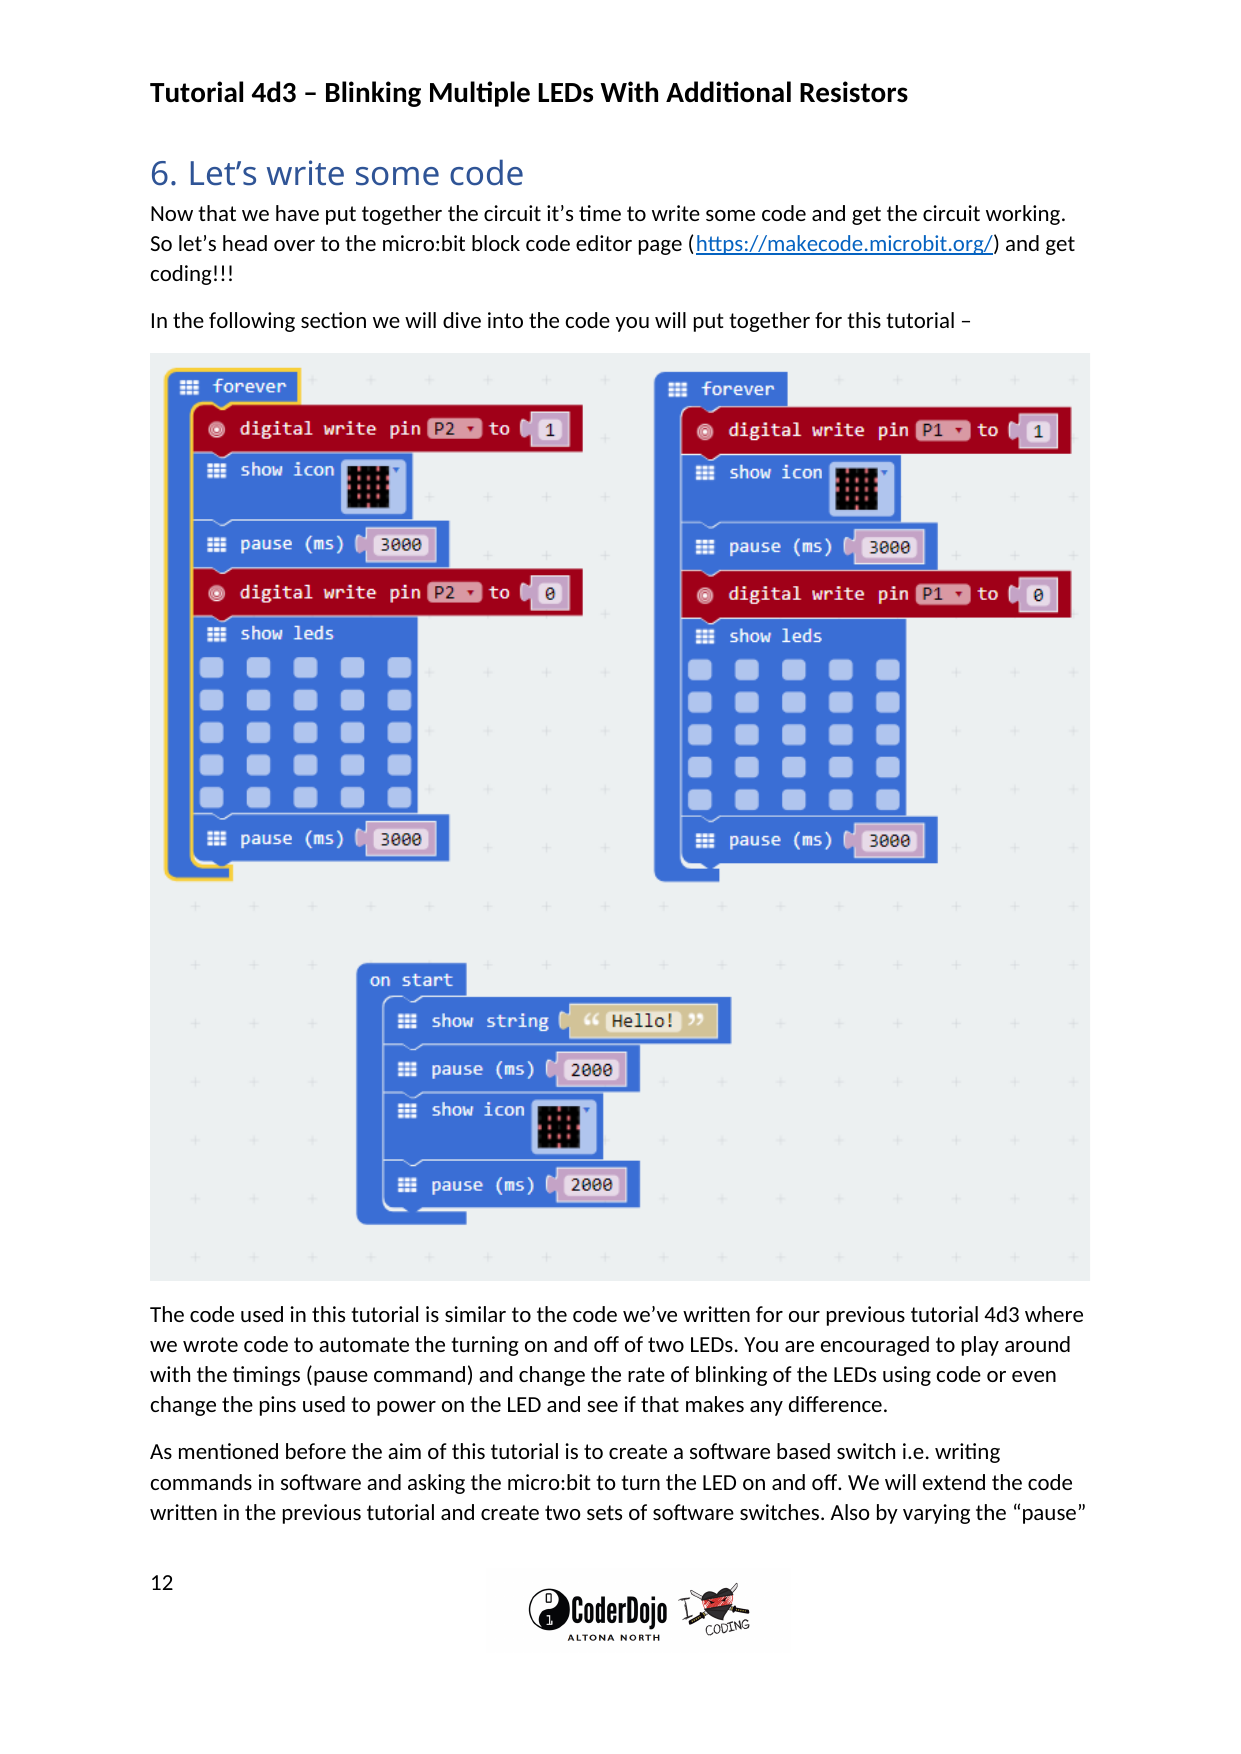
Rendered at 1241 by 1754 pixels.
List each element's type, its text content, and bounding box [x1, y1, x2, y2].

picture [486, 1568, 792, 1653]
text The code used in this tutorial is similar to the code we’ve written for our previous tutorial 4d3 where we wrote code to automate the turning on and off of two LEDs. You are encouraged to play around with the timings (pause command) and change the rate of blinking of the LEDs using code or even change the pins used to power on the LED and see if that makes any difference. [150, 1300, 1090, 1418]
text In the following section we will dive into the code you will put together for this tutorial – [150, 306, 1090, 334]
subtitle Let’s write some code [150, 150, 1090, 195]
picture [150, 353, 1091, 1281]
text Now that we have put together the circuit it’s time to write some code and get the circuit working. So let’s head over to the micro:bit block code editor page (https://makecode.microbit.org/) and get coding!!! [150, 199, 1090, 287]
